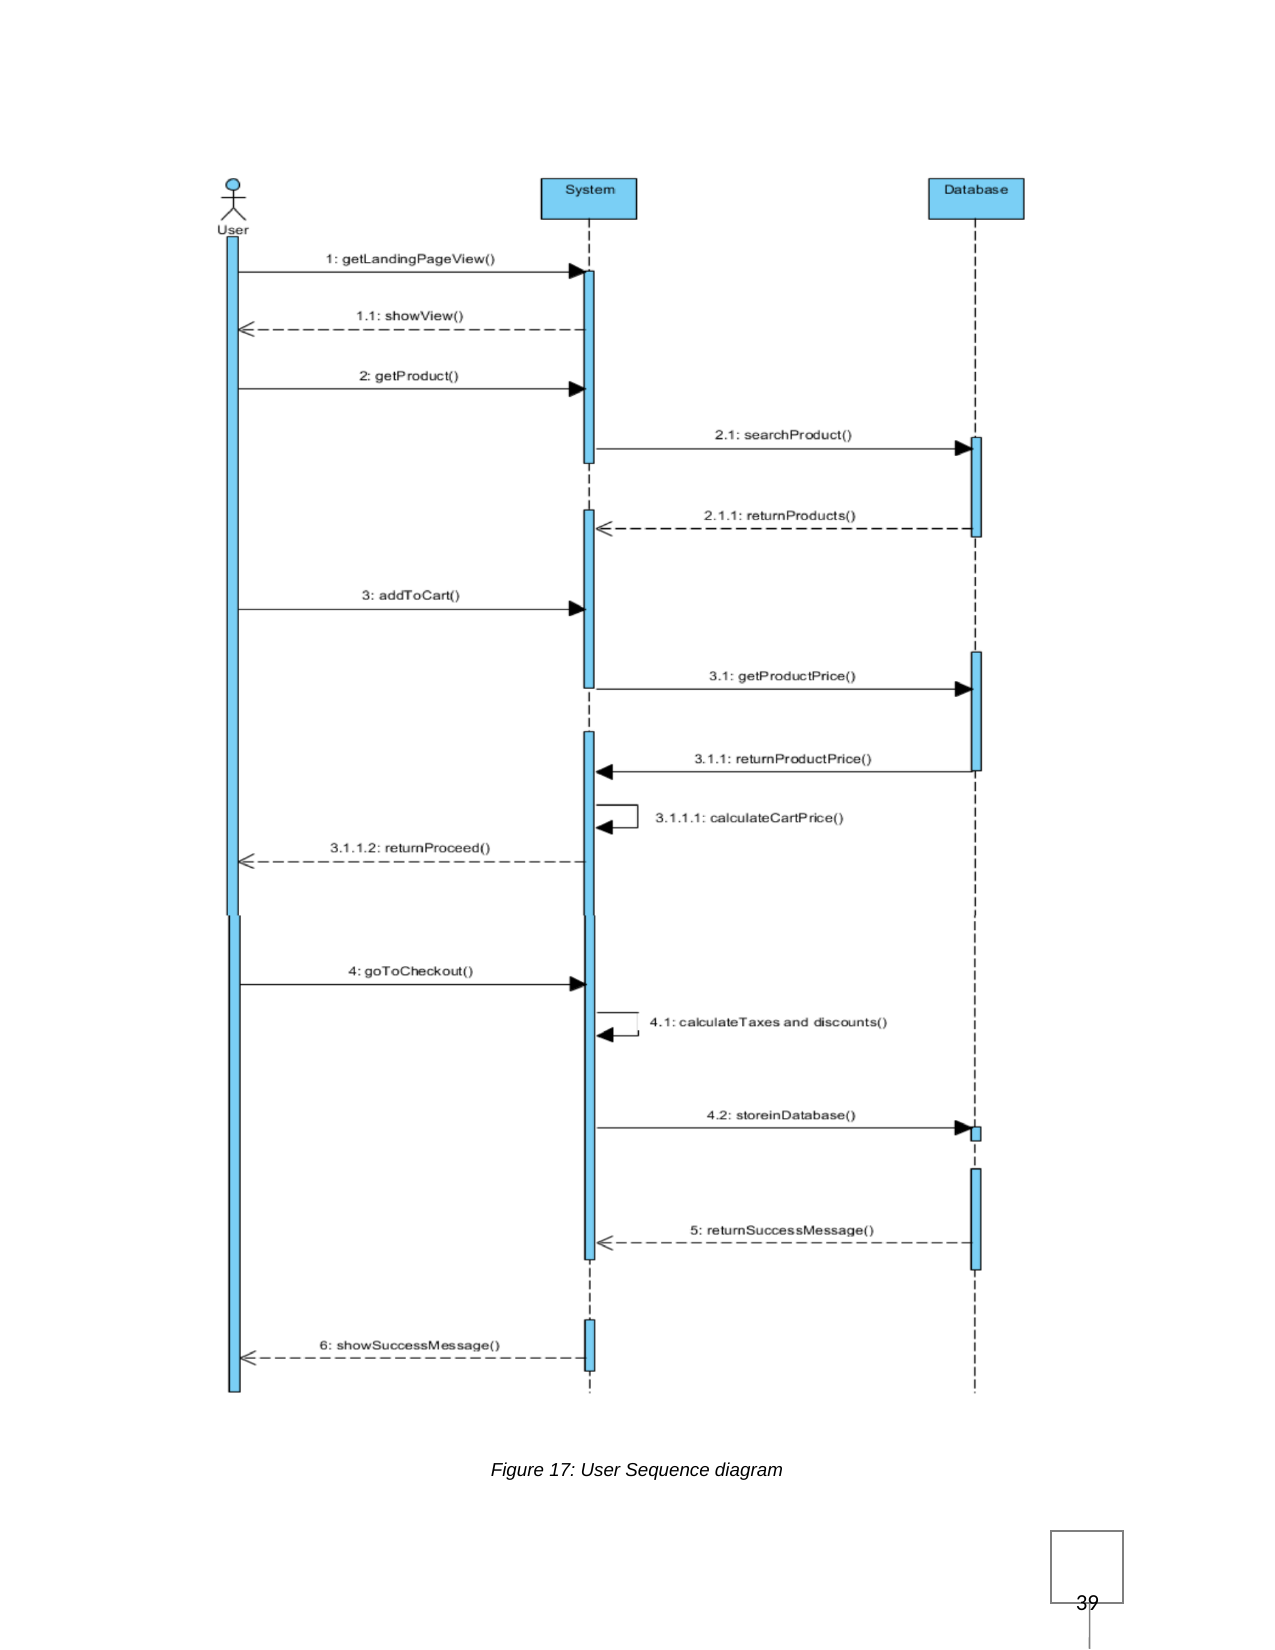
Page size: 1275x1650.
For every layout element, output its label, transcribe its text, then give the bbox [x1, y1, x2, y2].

picture [185, 150, 1090, 1429]
